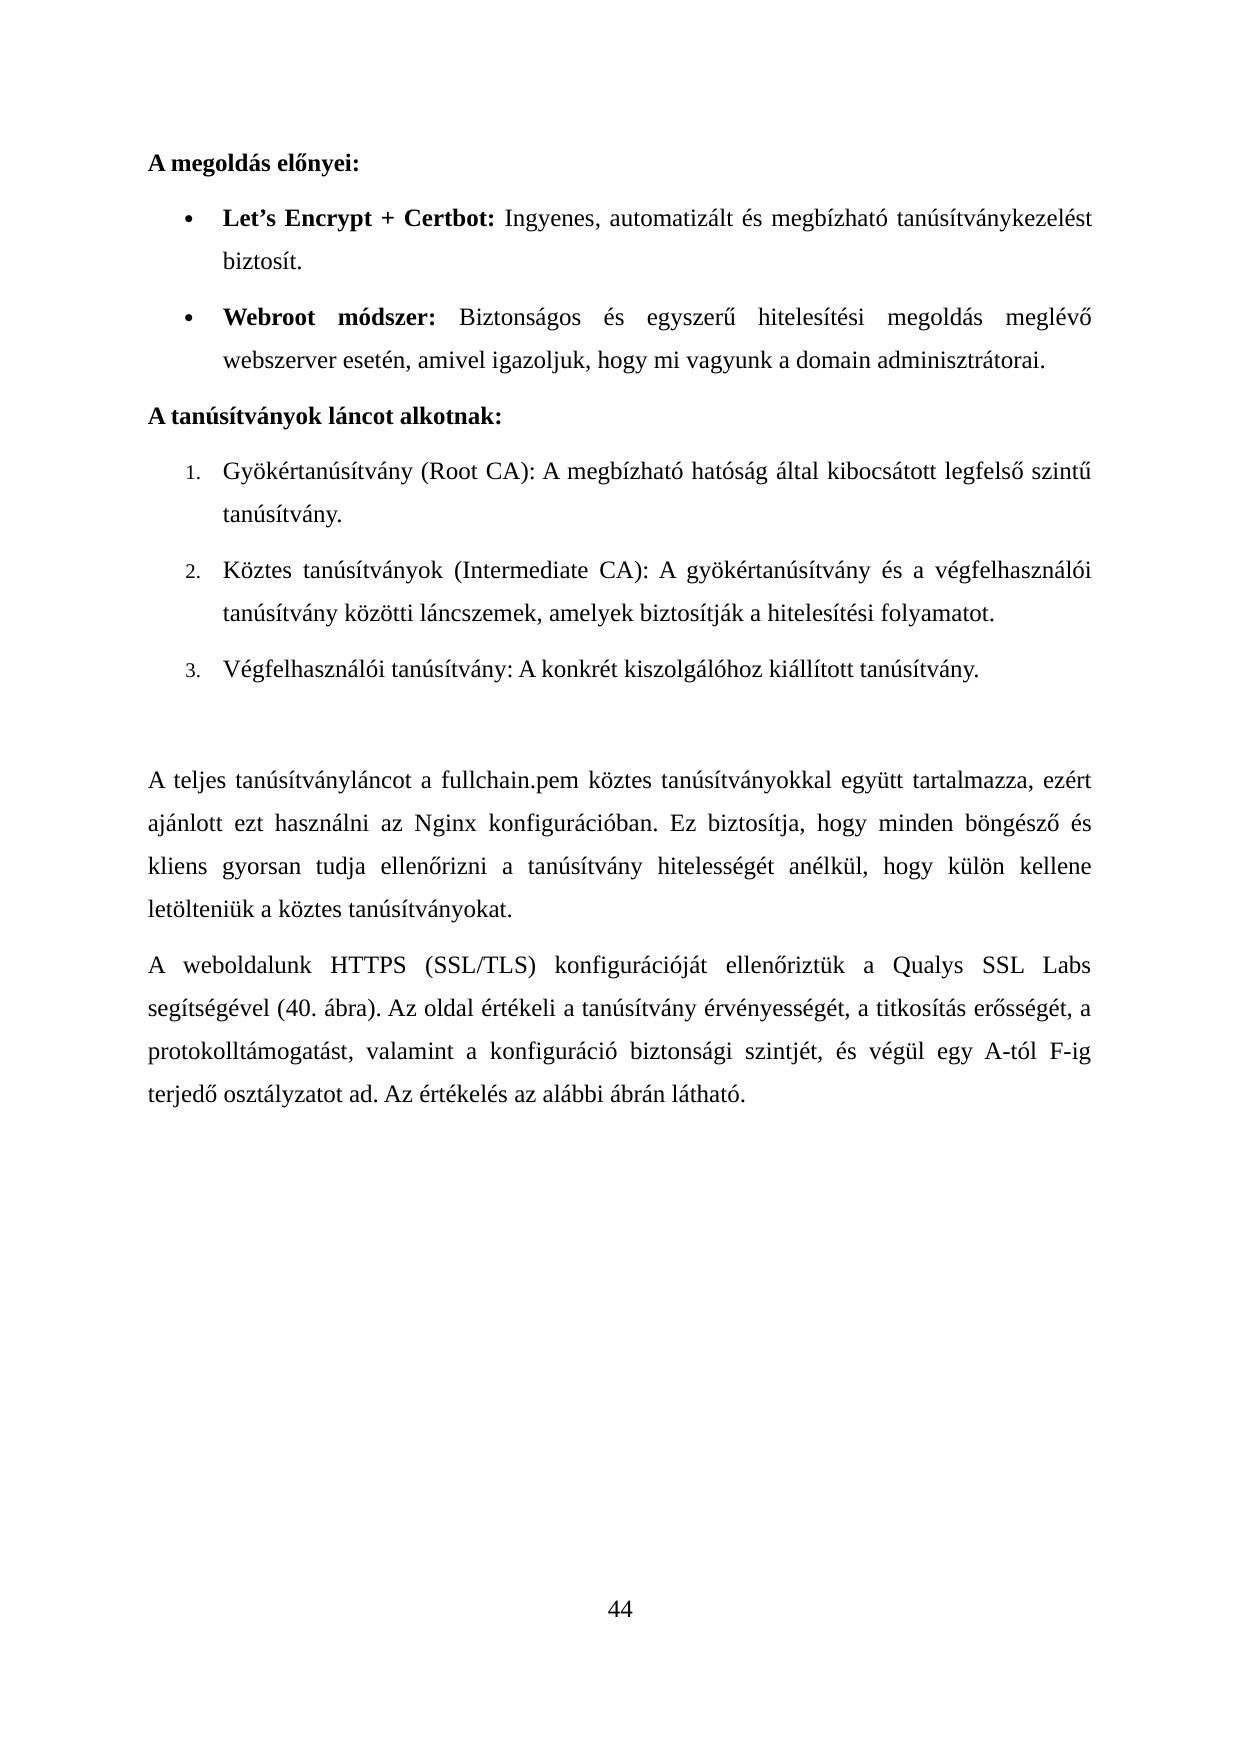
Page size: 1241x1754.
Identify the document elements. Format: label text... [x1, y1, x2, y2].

list Let’s Encrypt + Certbot: Ingyenes, automatizált és megbízható tanúsítványkezelést biztosít. [185, 203, 1092, 275]
text A megoldás előnyei: [148, 148, 1092, 176]
list Köztes tanúsítványok (Intermediate CA): A gyökértanúsítvány és a végfelhasználói tanúsítvány közötti láncszemek, amelyek biztosítják a hitelesítési folyamatot. [185, 555, 1092, 627]
list Végfelhasználói tanúsítvány: A konkrét kiszolgálóhoz kiállított tanúsítvány. [185, 654, 1092, 683]
list Webroot módszer: Biztonságos és egyszerű hitelesítési megoldás meglévő webszerver esetén, amivel igazoljuk, hogy mi vagyunk a domain adminisztrátorai. [185, 302, 1092, 374]
text A tanúsítványok láncot alkotnak: [148, 401, 1092, 429]
text A weboldalunk HTTPS (SSL/TLS) konfigurációját ellenőriztük a Qualys SSL Labs segítségével (40. ábra). Az oldal értékeli a tanúsítvány érvényességét, a titkosítás erősségét, a protokolltámogatást, valamint a konfiguráció biztonsági szintjét, és végül egy A-tól F-ig terjedő osztályzatot ad. Az értékelés az alábbi ábrán látható. [148, 950, 1092, 1108]
text A teljes tanúsítványláncot a fullchain.pem köztes tanúsítványokkal együtt tartalmazza, ezért ajánlott ezt használni az Nginx konfigurációban. Ez biztosítja, hogy minden böngésző és kliens gyorsan tudja ellenőrizni a tanúsítvány hitelességét anélkül, hogy külön kellene letölteniük a köztes tanúsítványokat. [148, 765, 1092, 923]
list Gyökértanúsítvány (Root CA): A megbízható hatóság által kibocsátott legfelső szintű tanúsítvány. [185, 456, 1092, 528]
